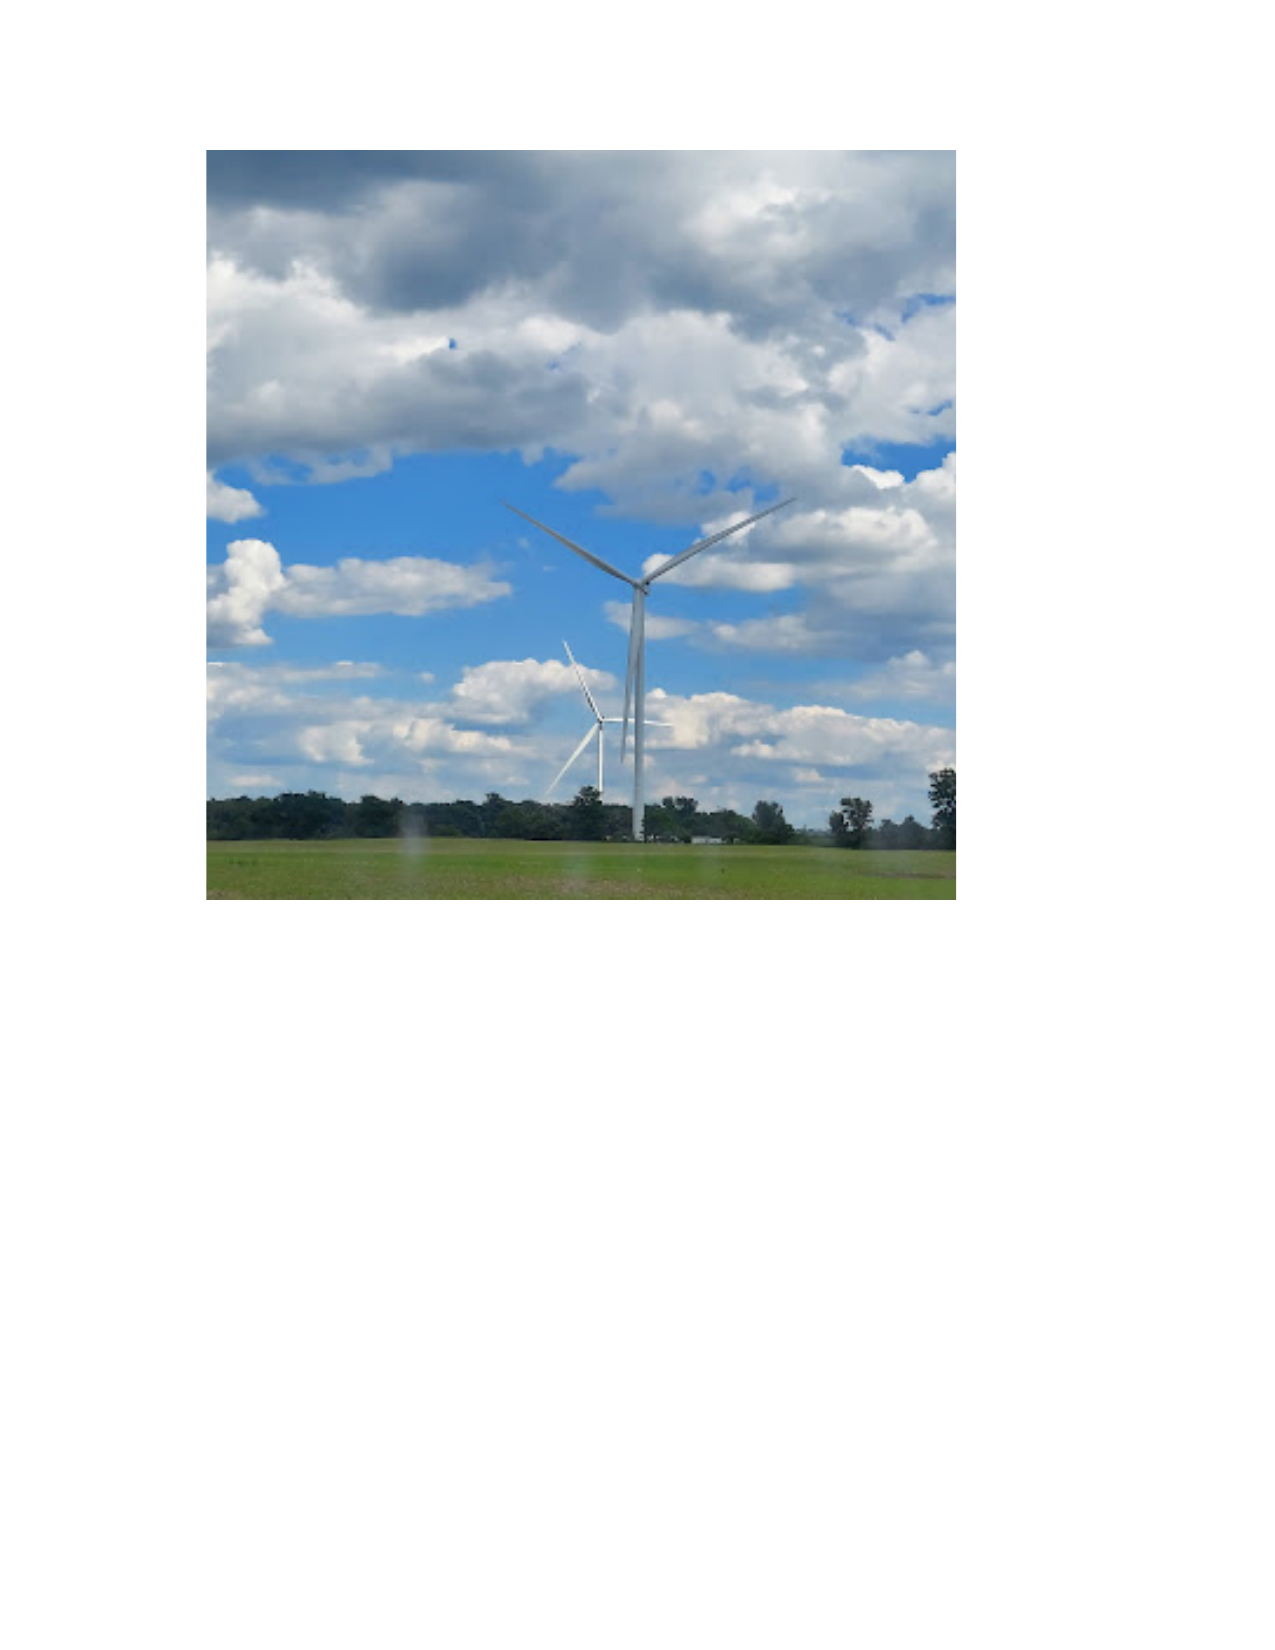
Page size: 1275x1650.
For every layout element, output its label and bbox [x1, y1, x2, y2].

picture [206, 150, 957, 900]
